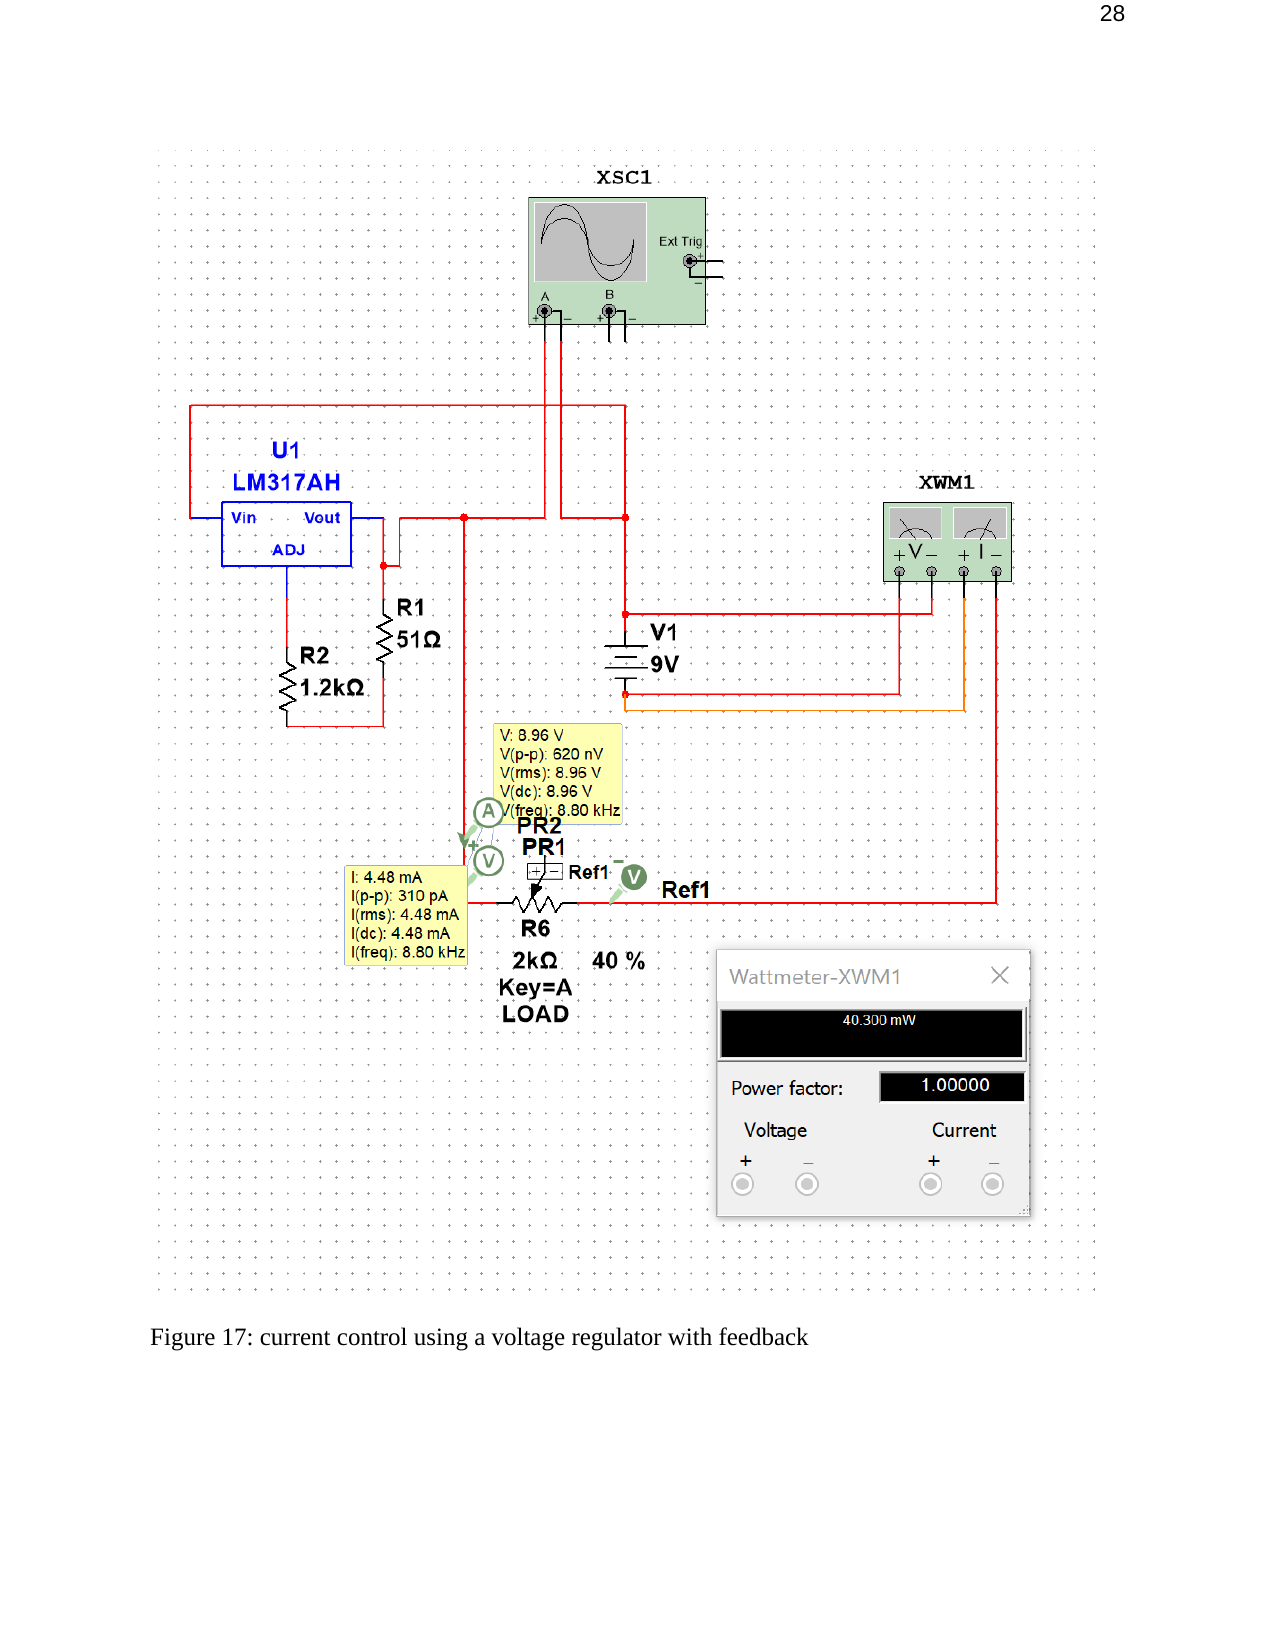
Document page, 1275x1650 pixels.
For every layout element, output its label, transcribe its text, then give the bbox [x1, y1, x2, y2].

picture [150, 150, 1096, 1296]
text Figure 17: current control using a voltage regulator with feedback [150, 1322, 1125, 1351]
